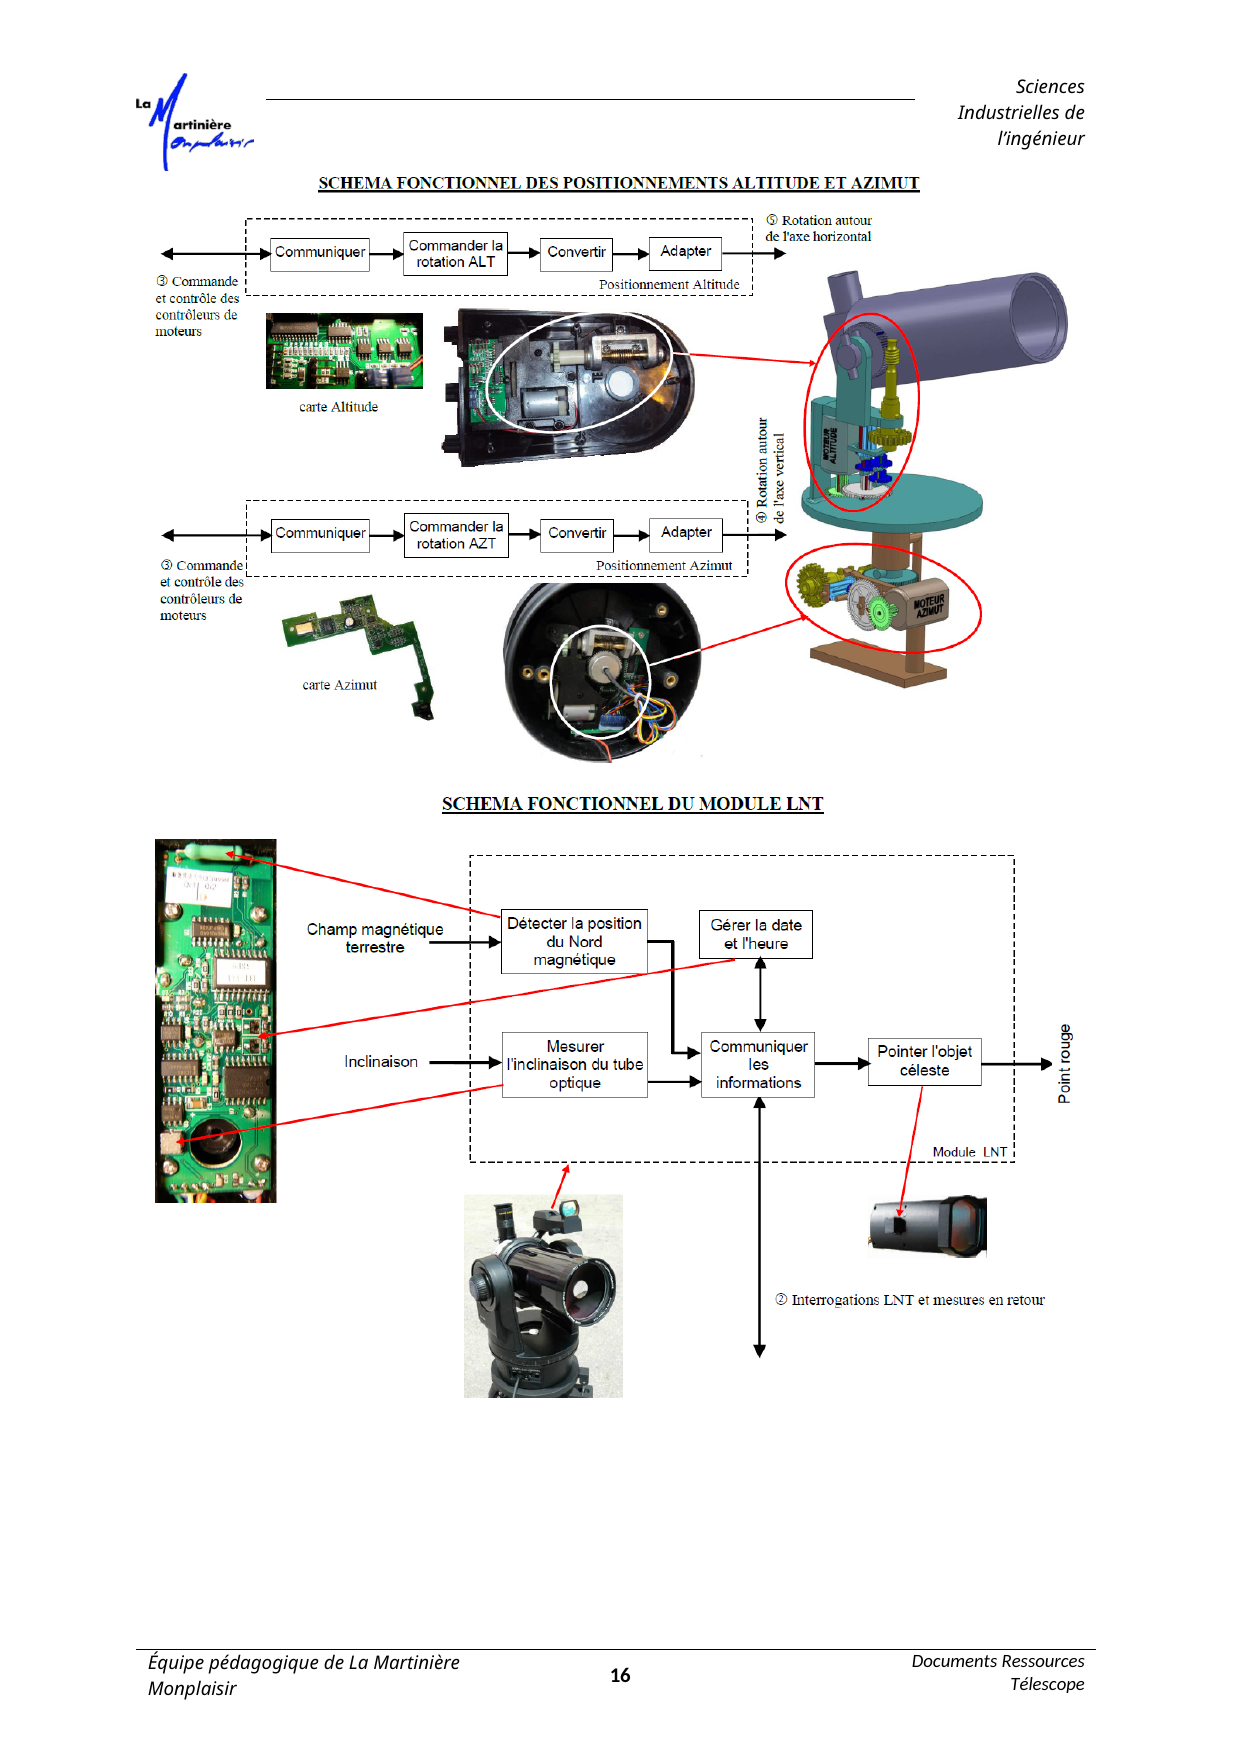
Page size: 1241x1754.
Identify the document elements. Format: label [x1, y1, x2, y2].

picture [136, 73, 254, 171]
